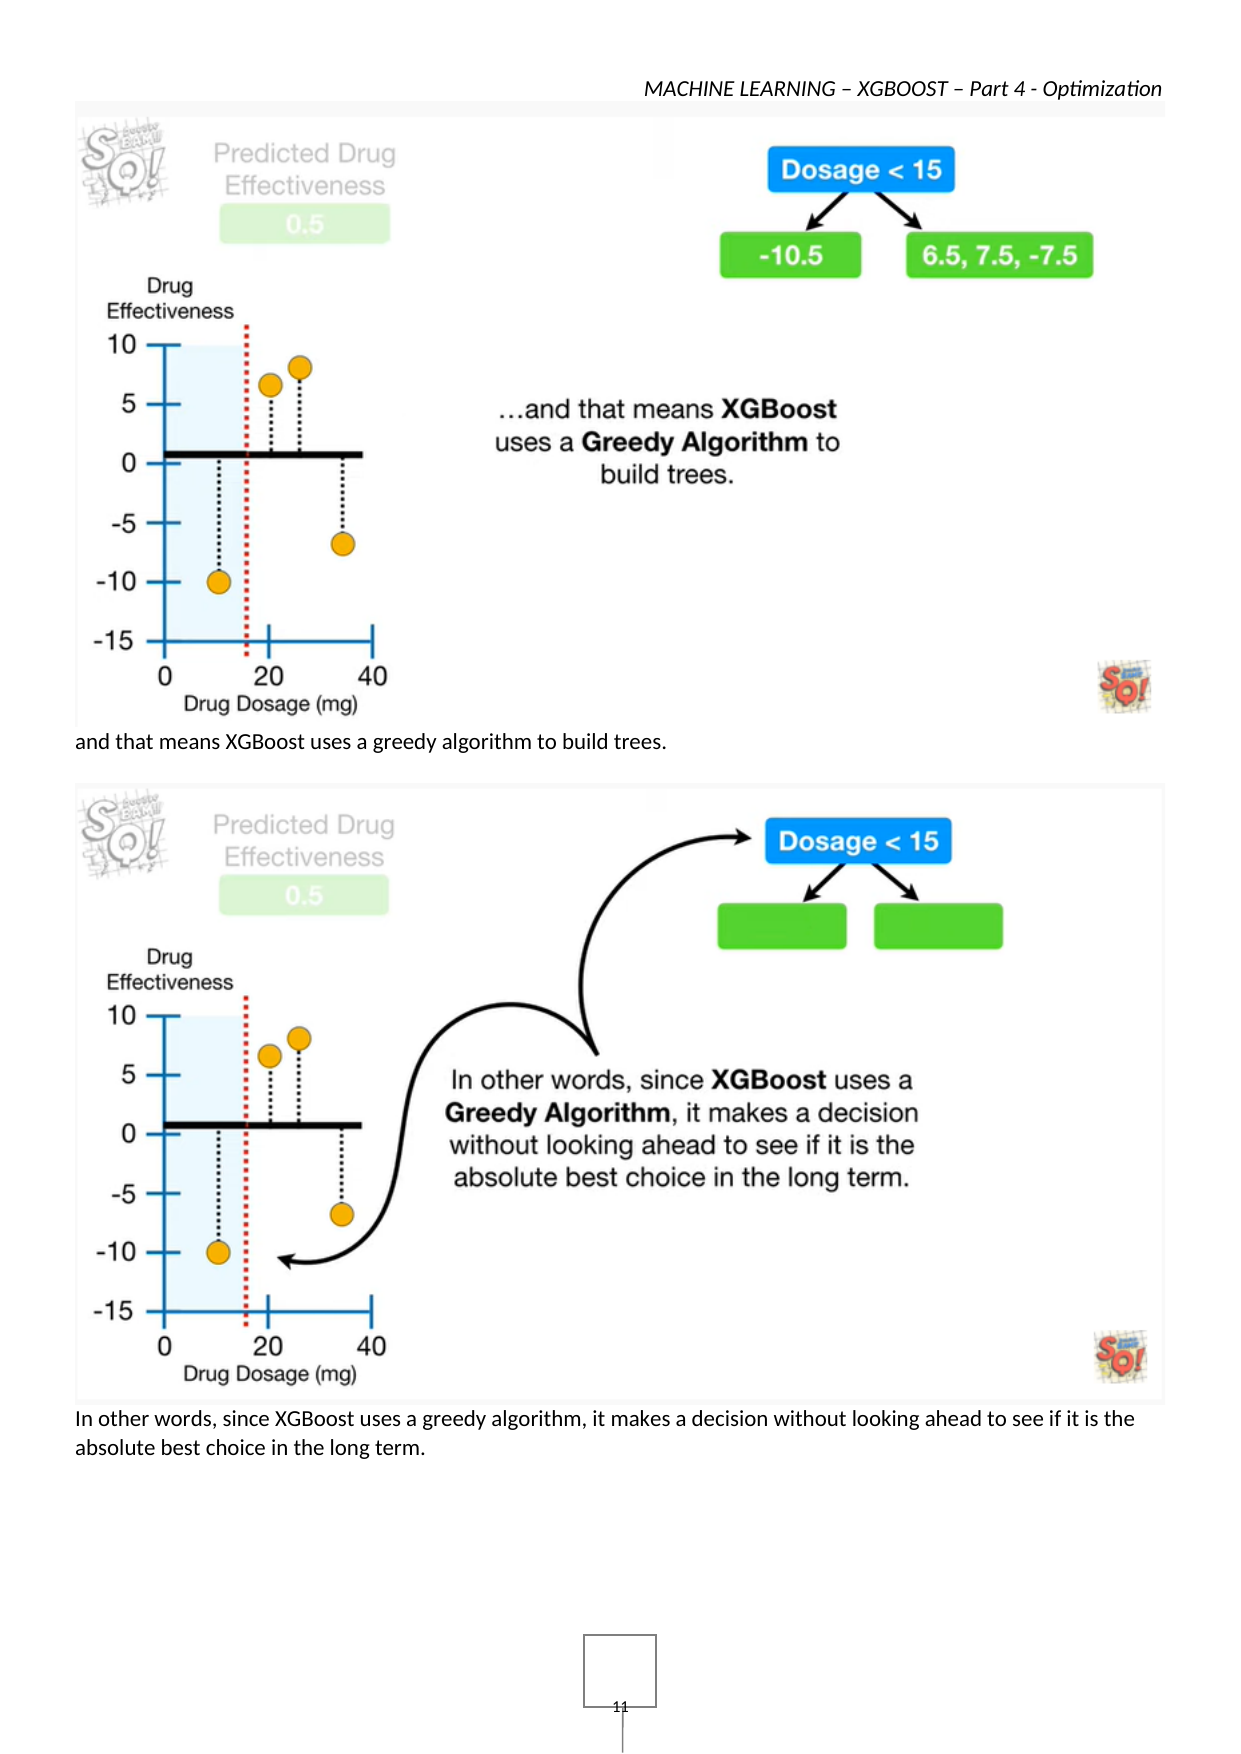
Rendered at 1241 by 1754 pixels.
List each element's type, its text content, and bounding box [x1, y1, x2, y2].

picture [75, 783, 1166, 1405]
text In other words, since XGBoost uses a greedy algorithm, it makes a decision without looking ahead to see if it is the absolute best choice in the long term. [75, 1405, 1165, 1461]
text and that means XGBoost uses a greedy algorithm to build trees. [75, 727, 1165, 755]
picture [75, 101, 1166, 727]
